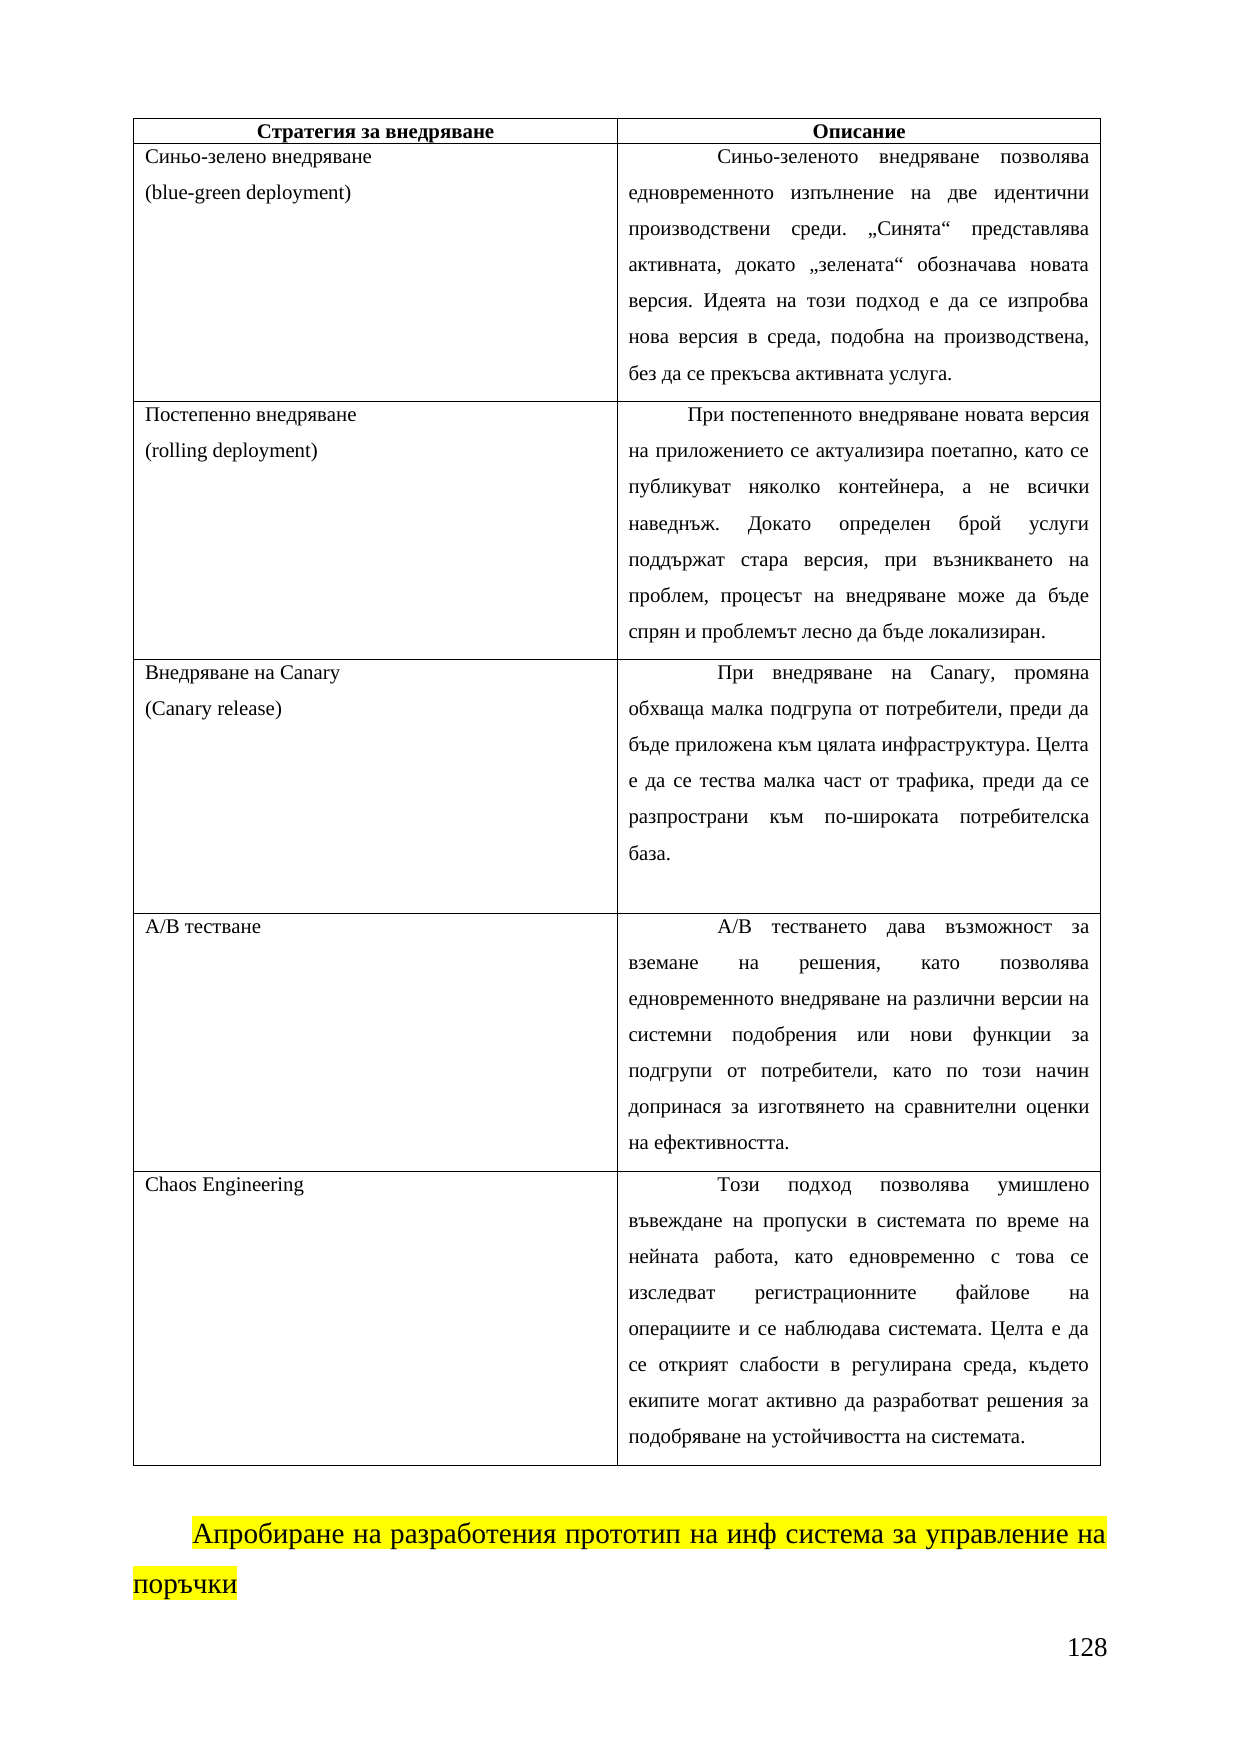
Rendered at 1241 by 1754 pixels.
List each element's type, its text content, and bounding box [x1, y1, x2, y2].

table_cell При постепенното внедряване новата версия на приложението се актуализира поетапно, като се публикуват няколко контейнера, а не всички наведнъж. Докато определен брой услуги поддържат стара версия, при възникването на проблем, процесът на внедряване може да бъде спрян и проблемът лесно да бъде локализиран. [618, 402, 1100, 659]
table_cell Този подход позволява умишлено въвеждане на пропуски в системата по време на нейната работа, като едновременно с това се изследват регистрационните файлове на операциите и се наблюдава системата. Целта е да се открият слабости в регулирана среда, където екипите могат активно да разработват решения за подобряване на устойчивостта на системата. [618, 1172, 1100, 1465]
table_cell Внедряване на Canary (Canary release) [134, 660, 617, 913]
table_cell Постепенно внедряване (rolling deployment) [134, 402, 617, 659]
table_cell Chaos Engineering [134, 1172, 617, 1465]
table_cell При внедряване на Canary, промяна обхваща малка подгрупа от потребители, преди да бъде приложена към цялата инфраструктура. Целта е да се тества малка част от трафика, преди да се разпространи към по-широката потребителска база. [618, 660, 1100, 913]
table_cell Синьо-зелено внедряване (blue-green deployment) [134, 144, 617, 401]
text Апробиране на разработения прототип на инф система за управление на поръчки [133, 1516, 1107, 1600]
table_cell Синьо-зеленото внедряване позволява едновременното изпълнение на две идентични производствени среди. „Синята“ представлява активната, докато „зелената“ обозначава новата версия. Идеята на този подход е да се изпробва нова версия в среда, подобна на производствена, без да се прекъсва активната услуга. [618, 144, 1100, 401]
table_header Стратегия за внедряване [134, 119, 617, 143]
table_header Описание [618, 119, 1100, 143]
table_cell A/B тестването дава възможност за вземане на решения, като позволява едновременното внедряване на различни версии на системни подобрения или нови функции за подгрупи от потребители, като по този начин допринася за изготвянето на сравнителни оценки на ефективността. [618, 914, 1100, 1171]
table_cell A/B тестване [134, 914, 617, 1171]
